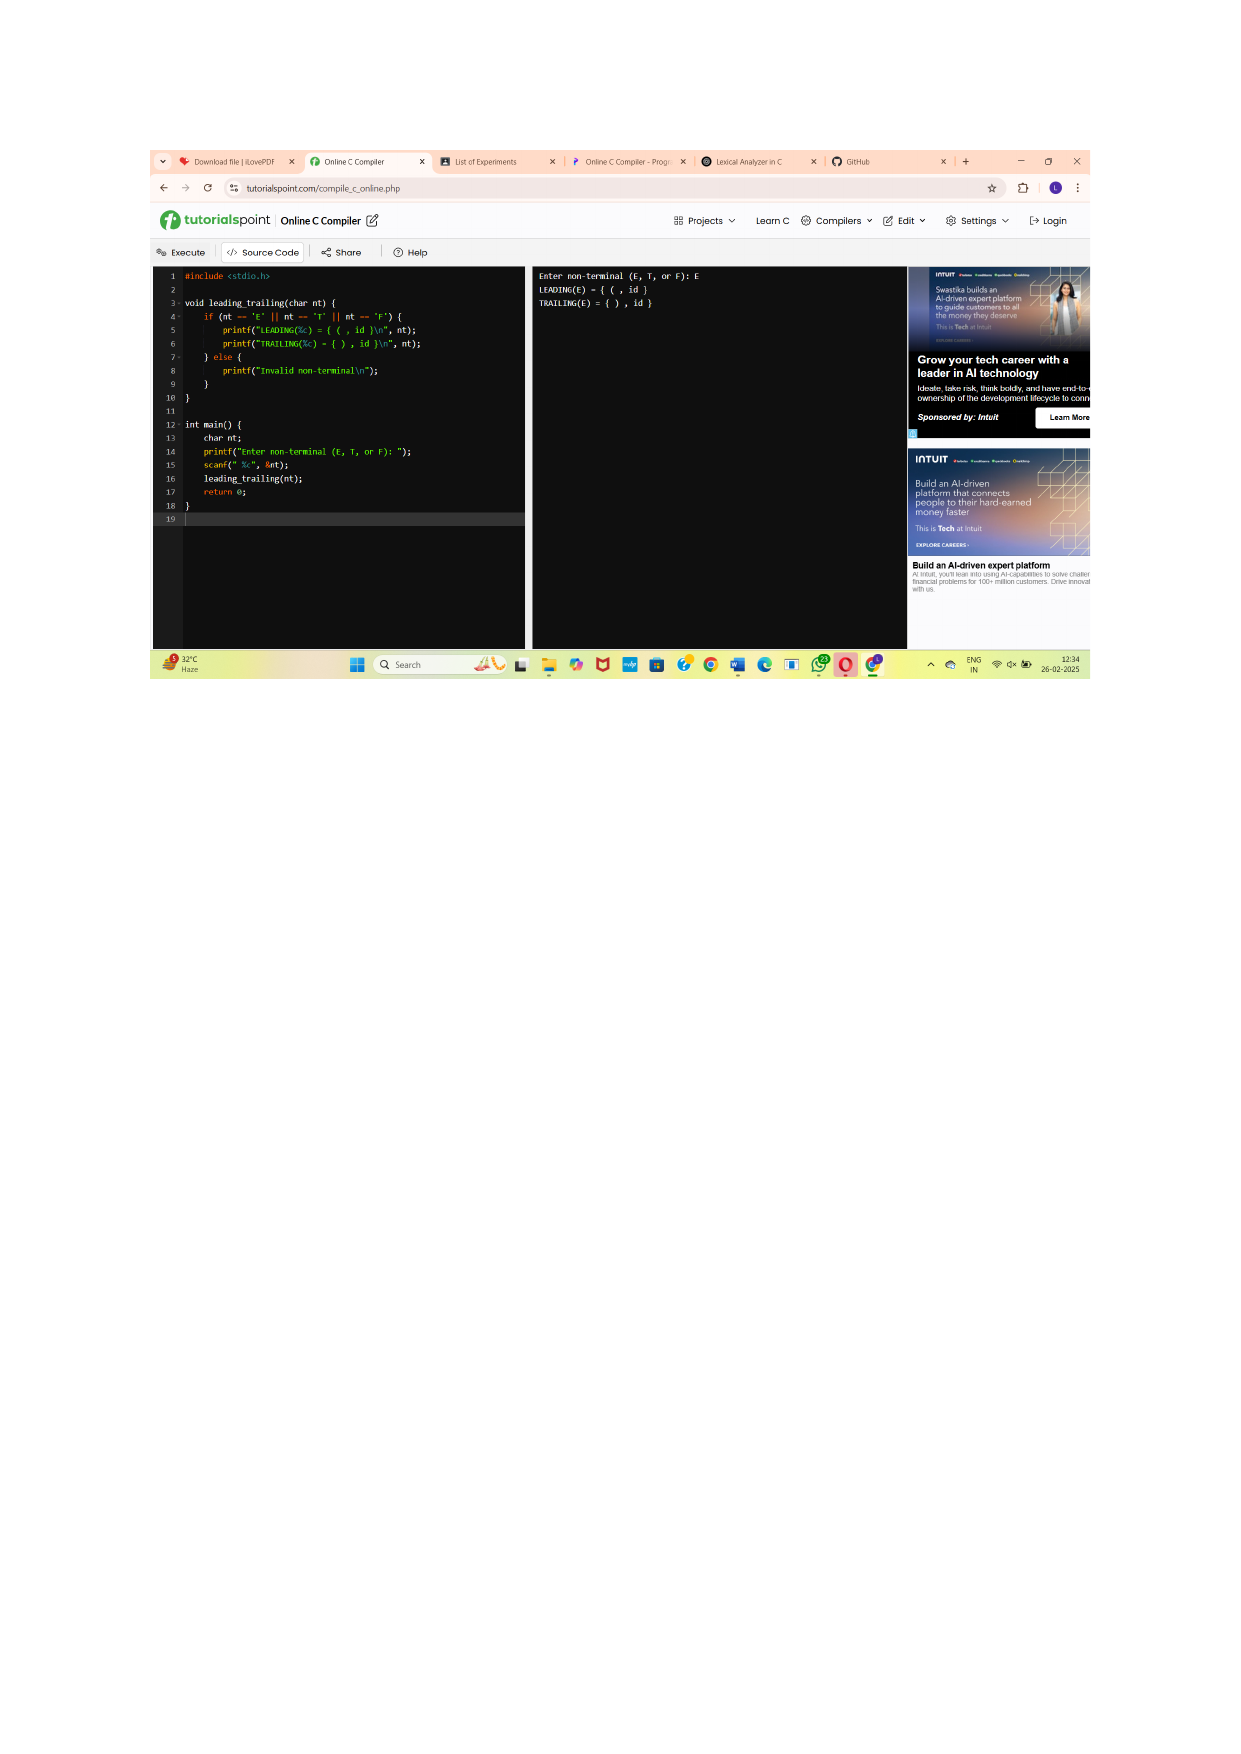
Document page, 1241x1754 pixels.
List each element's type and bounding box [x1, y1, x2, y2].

picture [150, 150, 1091, 679]
